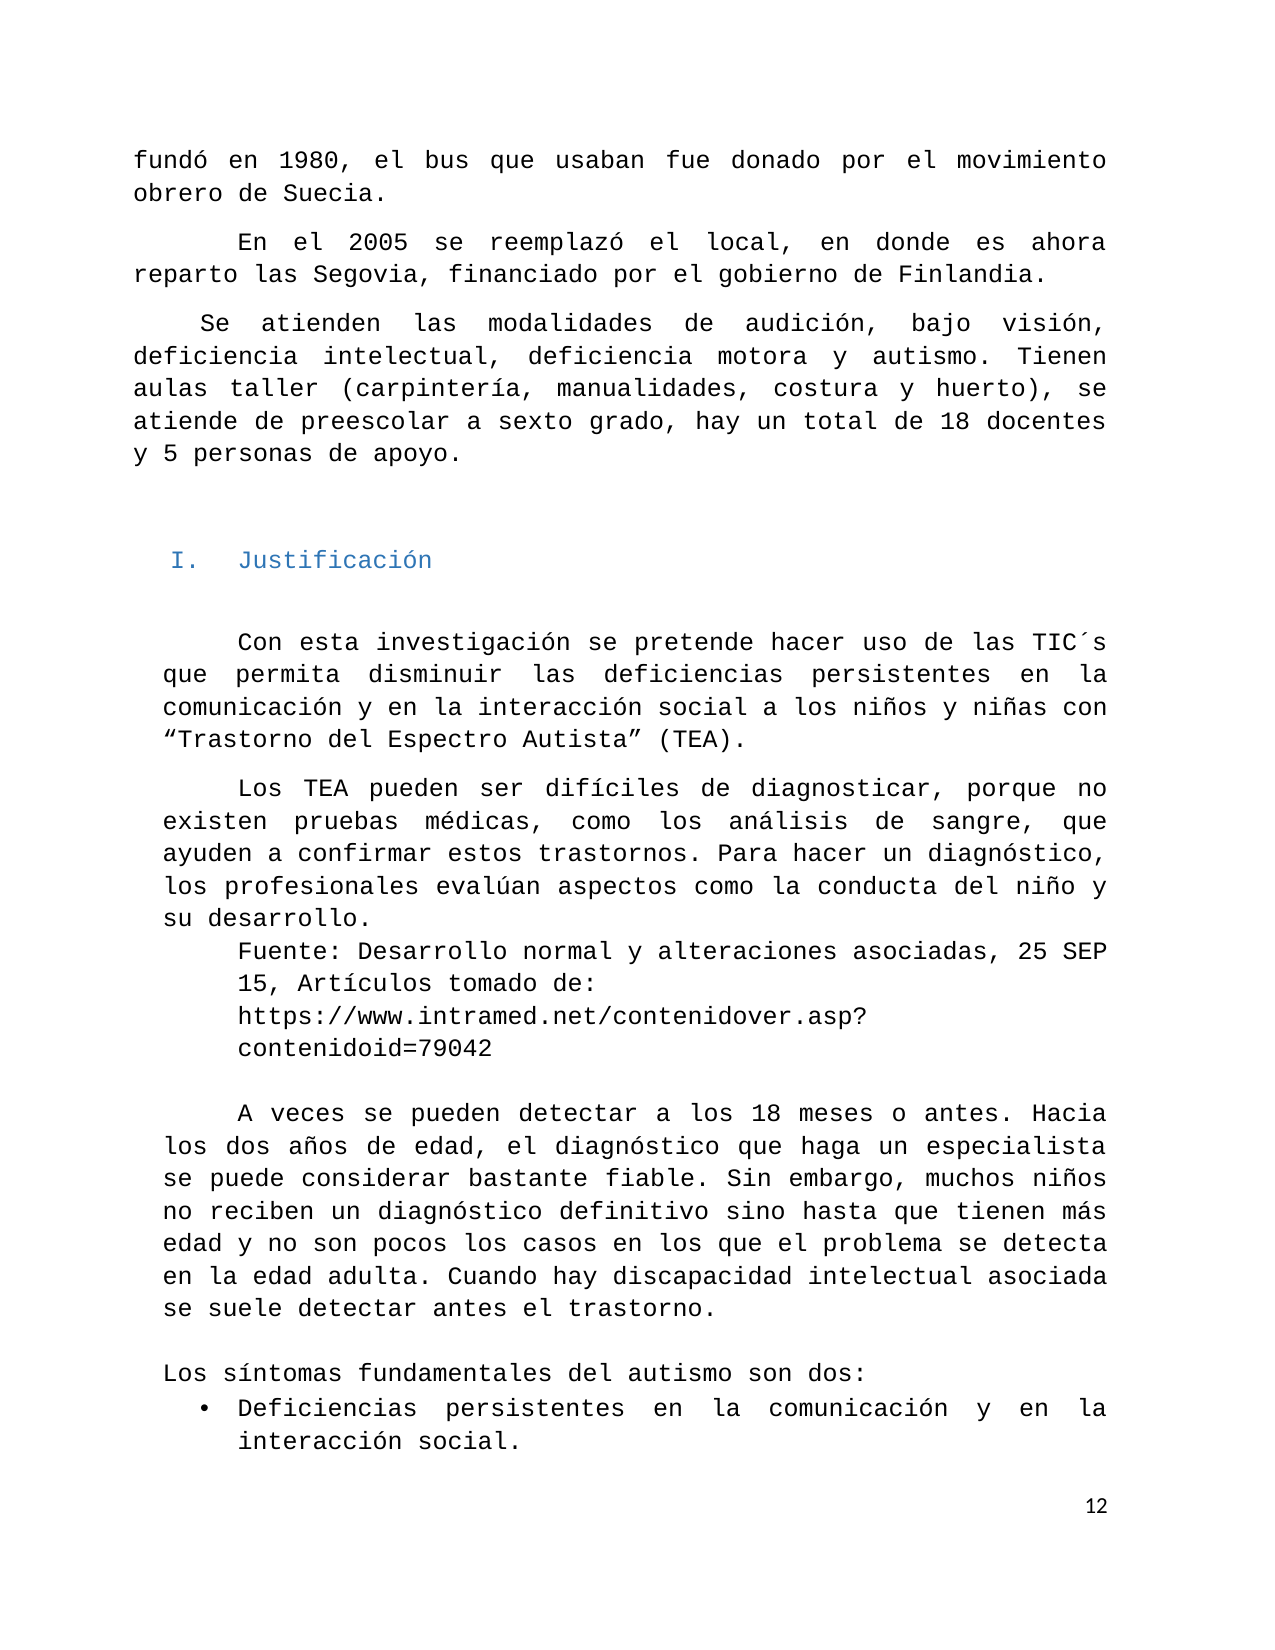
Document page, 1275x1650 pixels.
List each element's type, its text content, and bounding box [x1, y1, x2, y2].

text Los TEA pueden ser difíciles de diagnosticar, porque no existen pruebas médicas, como los análisis de sangre, que ayuden a confirmar estos trastornos. Para hacer un diagnóstico, los profesionales evalúan aspectos como la conducta del niño y su desarrollo. [162, 776, 1107, 934]
text https://www.intramed.net/contenidover.asp?contenidoid=79042 [237, 1003, 1107, 1064]
text Se atienden las modalidades de audición, bajo visión, deficiencia intelectual, deficiencia motora y autismo. Tienen aulas taller (carpintería, manualidades, costura y huerto), se atiende de preescolar a sexto grado, hay un total de 18 docentes y 5 personas de apoyo. [133, 311, 1107, 469]
text Con esta investigación se pretende hacer uso de las TIC´s que permita disminuir las deficiencias persistentes en la comunicación y en la interacción social a los niños y niñas con “Trastorno del Espectro Autista” (TEA). [162, 629, 1107, 755]
list Deficiencias persistentes en la comunicación y en la interacción social. [200, 1393, 1107, 1457]
text En el 2005 se reemplazó el local, en donde es ahora reparto las Segovia, financiado por el gobierno de Finlandia. [133, 229, 1107, 290]
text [133, 148, 1107, 208]
subtitle Justificación [200, 548, 1107, 576]
text Los síntomas fundamentales del autismo son dos: [162, 1361, 1107, 1389]
text A veces se pueden detectar a los 18 meses o antes. Hacia los dos años de edad, el diagnóstico que haga un especialista se puede considerar bastante fiable. Sin embargo, muchos niños no reciben un diagnóstico definitivo sino hasta que tienen más edad y no son pocos los casos en los que el problema se detecta en la edad adulta. Cuando hay discapacidad intelectual asociada se suele detectar antes el trastorno. [162, 1101, 1107, 1324]
text Fuente: Desarrollo normal y alteraciones asociadas, 25 SEP 15, Artículos tomado de: [237, 938, 1107, 999]
